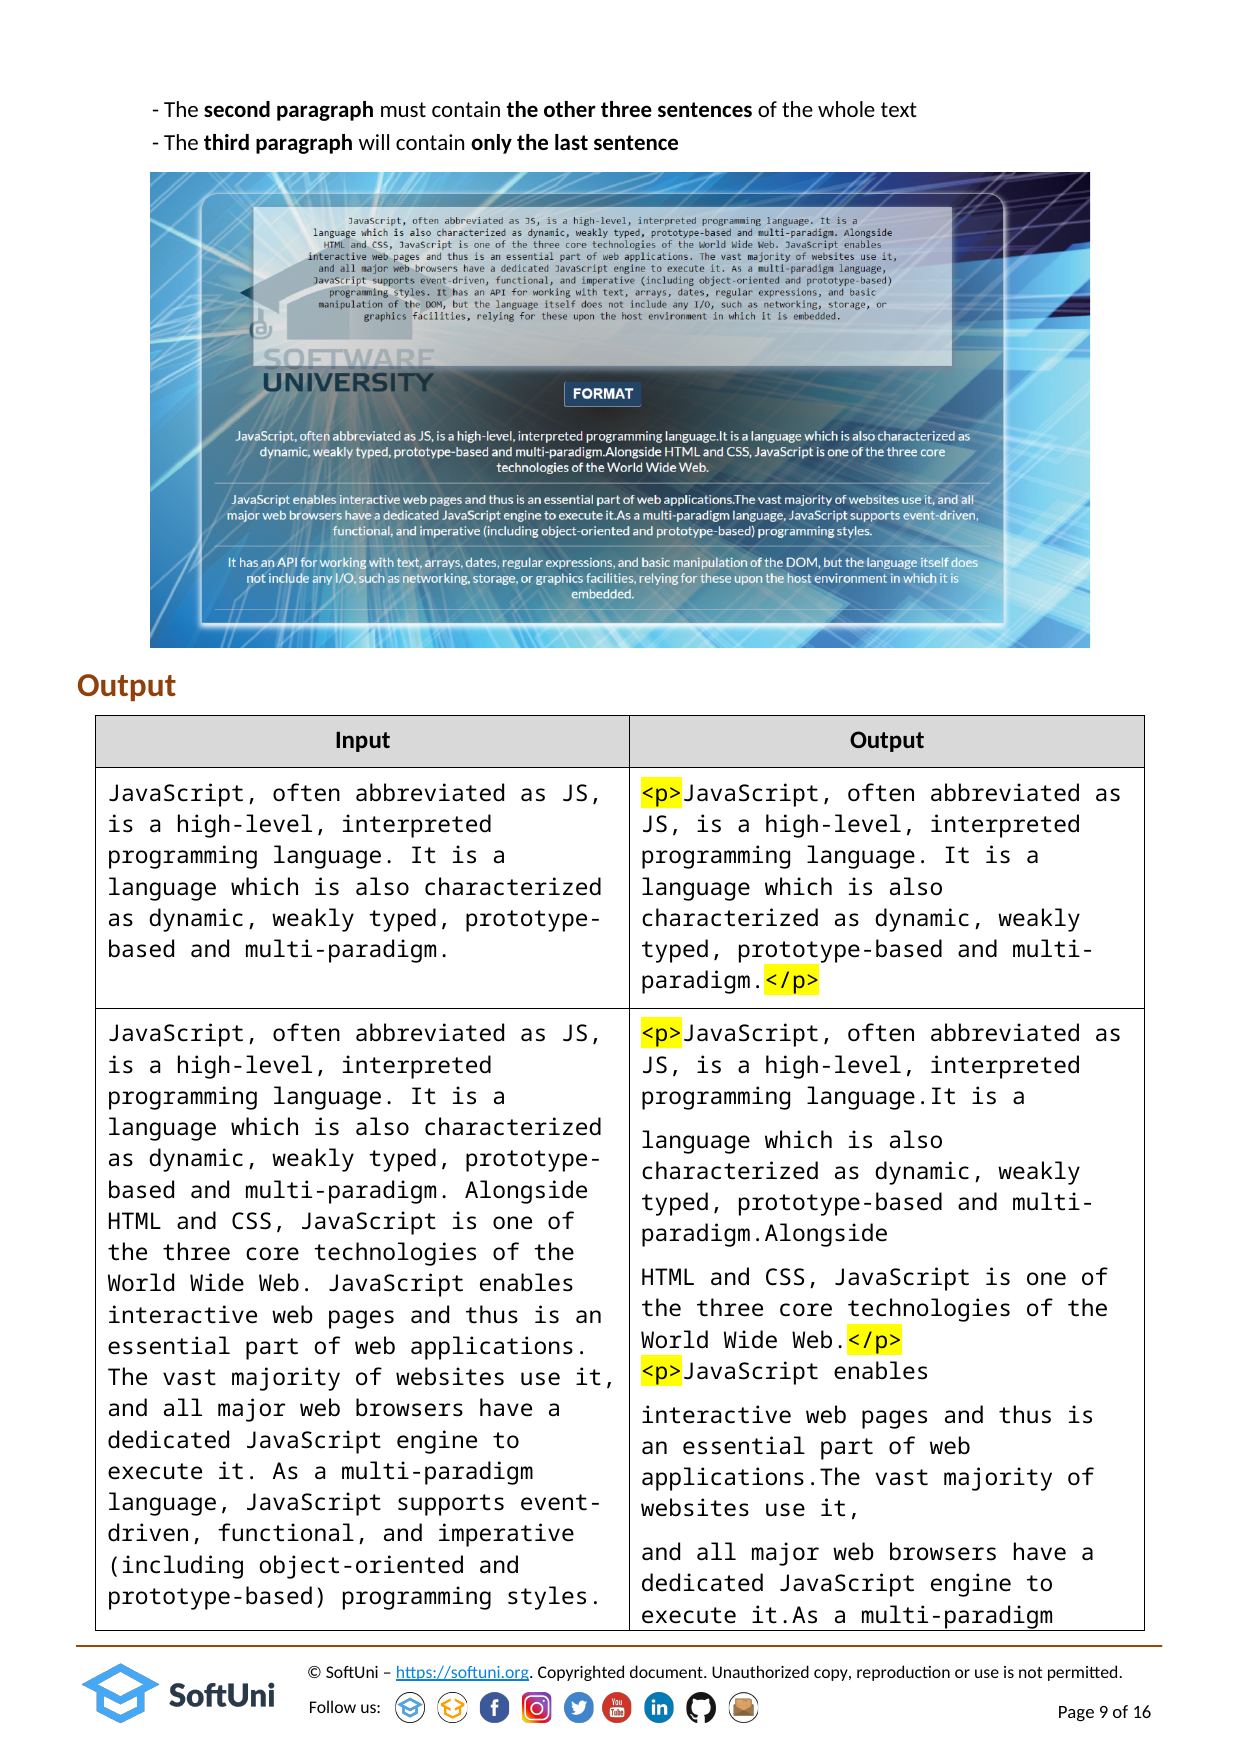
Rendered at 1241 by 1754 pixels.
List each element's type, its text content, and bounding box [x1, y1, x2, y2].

picture [658, 1705, 667, 1714]
picture [150, 172, 1091, 648]
picture [602, 1692, 632, 1723]
picture [665, 1714, 674, 1723]
picture [395, 1692, 425, 1723]
table_cell JavaScript, often abbreviated as JS, is a high-level, interpreted programming language. It is a language which is also characterized as dynamic, weakly typed, prototype-based and multi-paradigm. [96, 768, 629, 1008]
picture [644, 1714, 653, 1723]
picture [437, 1692, 468, 1723]
picture [644, 1692, 653, 1701]
table_header Output [630, 716, 1144, 767]
picture [686, 1692, 716, 1723]
picture [728, 1692, 759, 1723]
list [114, 95, 1163, 156]
picture [564, 1692, 594, 1723]
picture [665, 1692, 674, 1701]
table_cell <p>JavaScript, often abbreviated as JS, is a high-level, interpreted programming language. It is a language which is also characterized as dynamic, weakly typed, prototype-based and multi-paradigm.</p> [630, 768, 1144, 1008]
picture [479, 1692, 510, 1723]
picture [522, 1692, 552, 1723]
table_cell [96, 1009, 629, 1630]
picture [75, 1658, 281, 1729]
subtitle Output [77, 664, 1163, 705]
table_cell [630, 1009, 1144, 1630]
table_header Input [96, 716, 629, 767]
